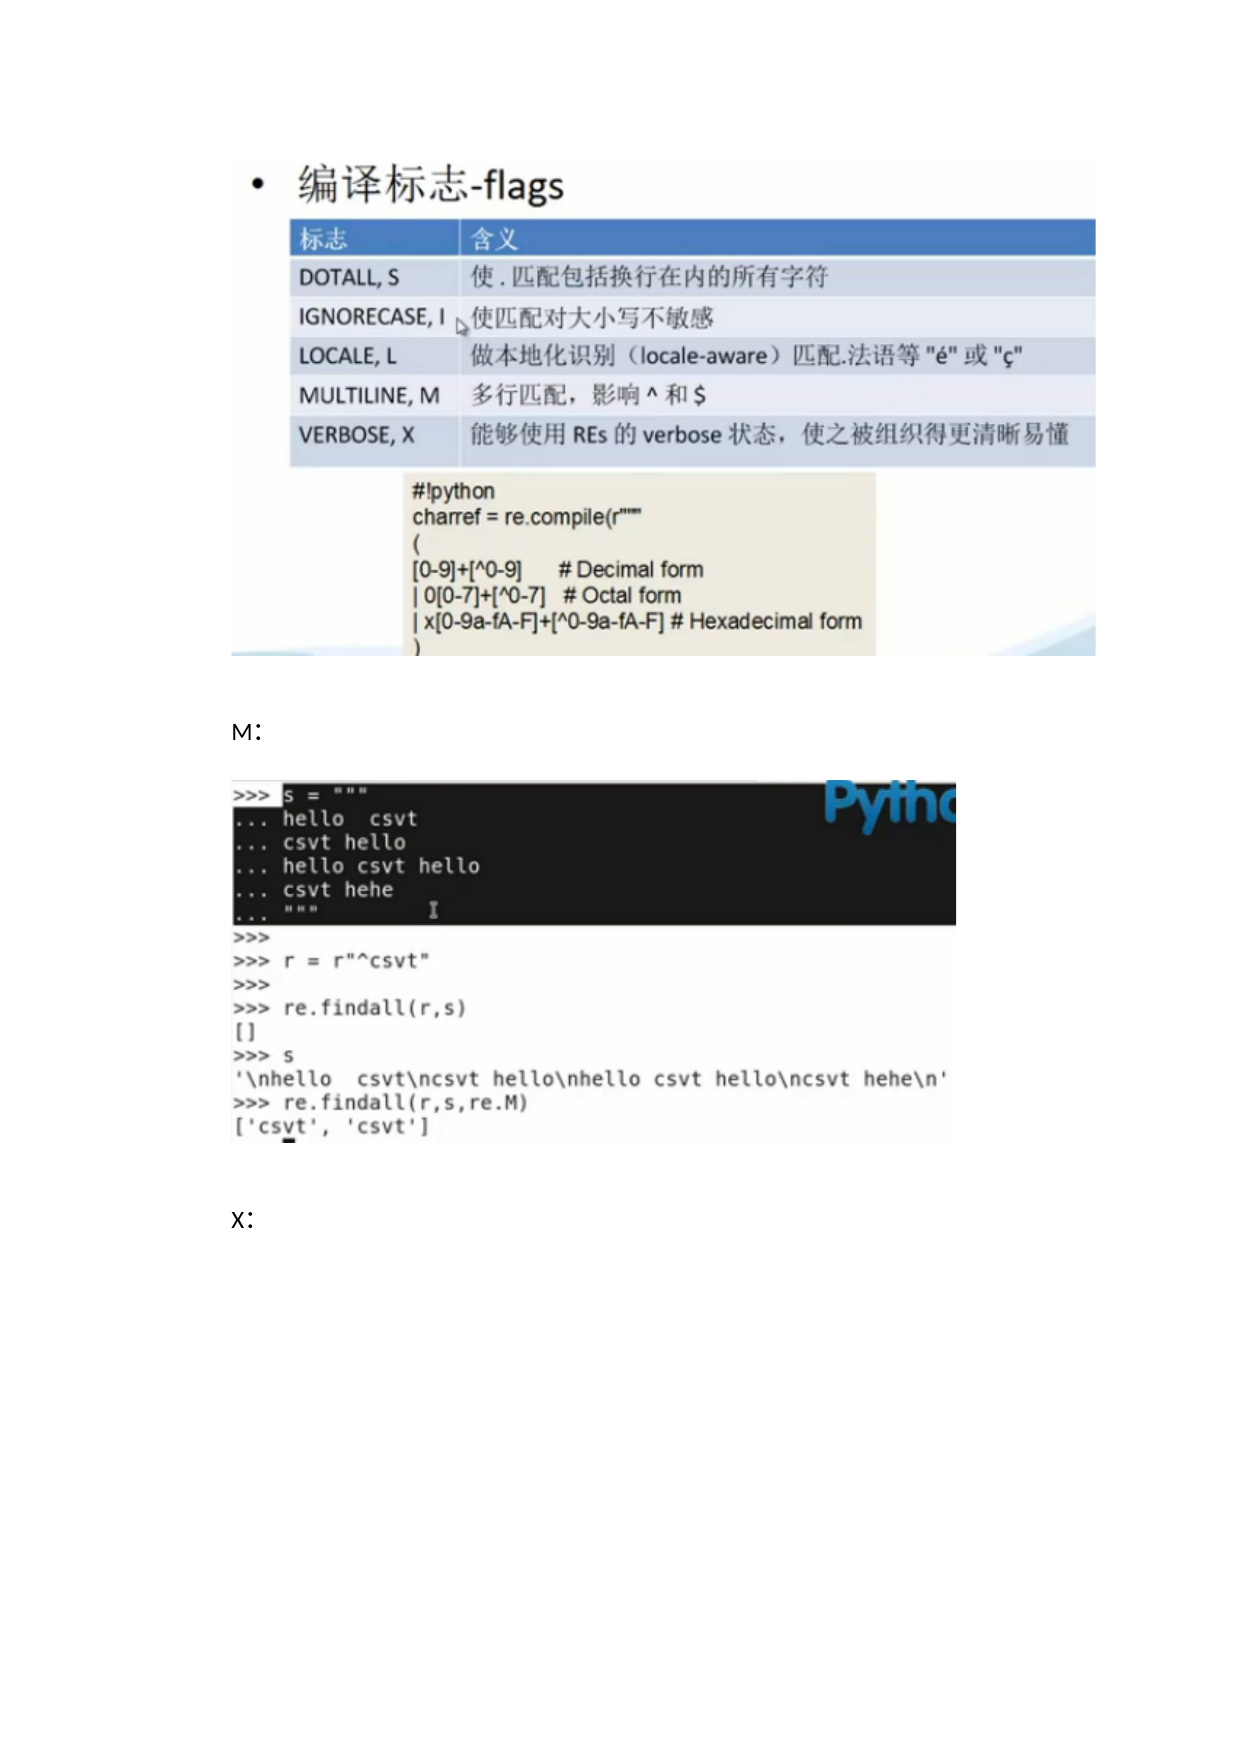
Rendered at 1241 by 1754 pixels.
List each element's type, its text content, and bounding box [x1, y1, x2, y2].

picture [231, 162, 1096, 656]
text X： [187, 1186, 1053, 1251]
text M： [187, 697, 1053, 762]
picture [231, 780, 957, 1143]
